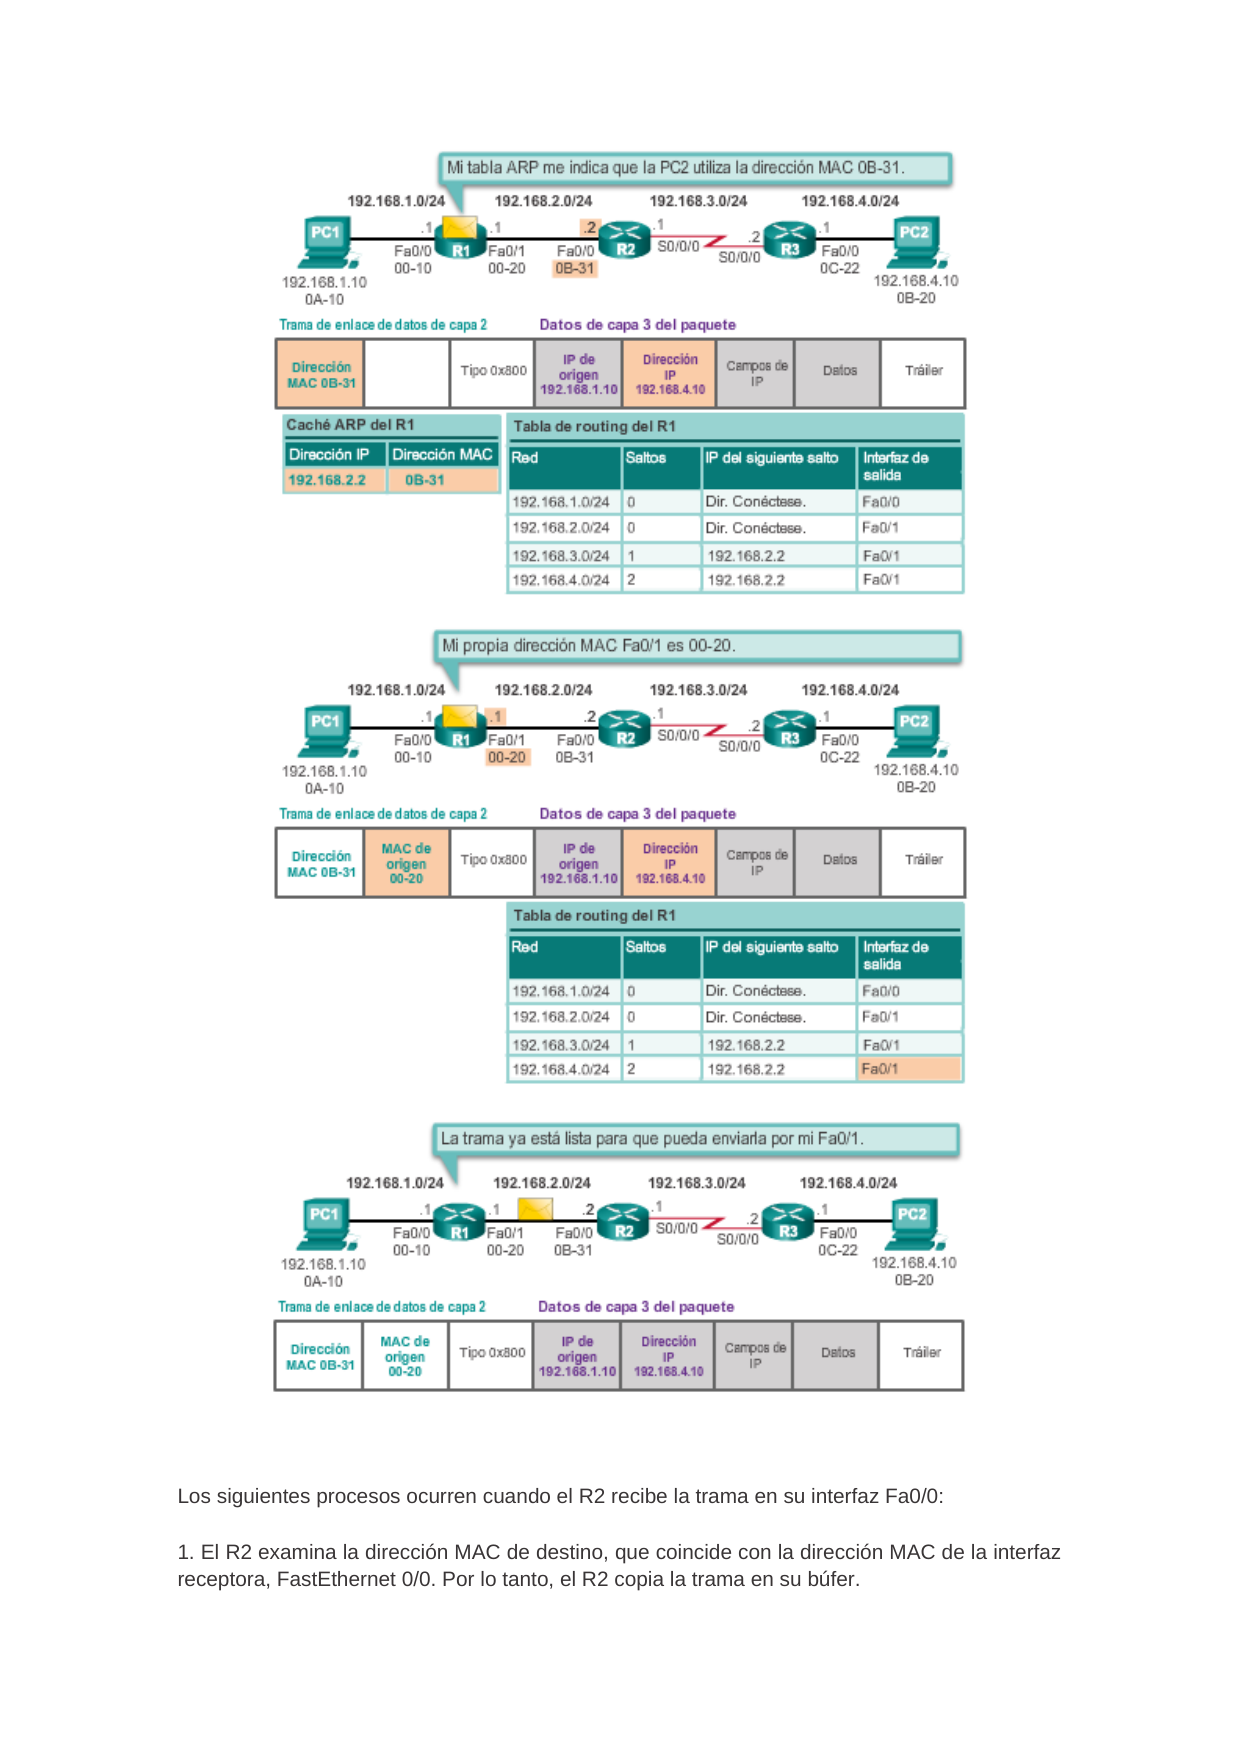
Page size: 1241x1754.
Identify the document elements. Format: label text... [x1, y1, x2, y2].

picture [267, 147, 973, 596]
text Los siguientes procesos ocurren cuando el R2 recibe la trama en su interfaz Fa0/0: [177, 1480, 1063, 1507]
picture [269, 1118, 971, 1395]
text 1. El R2 examina la dirección MAC de destino, que coincide con la dirección MAC de la interfaz receptora, FastEthernet 0/0. Por lo tanto, el R2 copia la trama en su búfer. [177, 1537, 1063, 1591]
picture [267, 625, 973, 1090]
